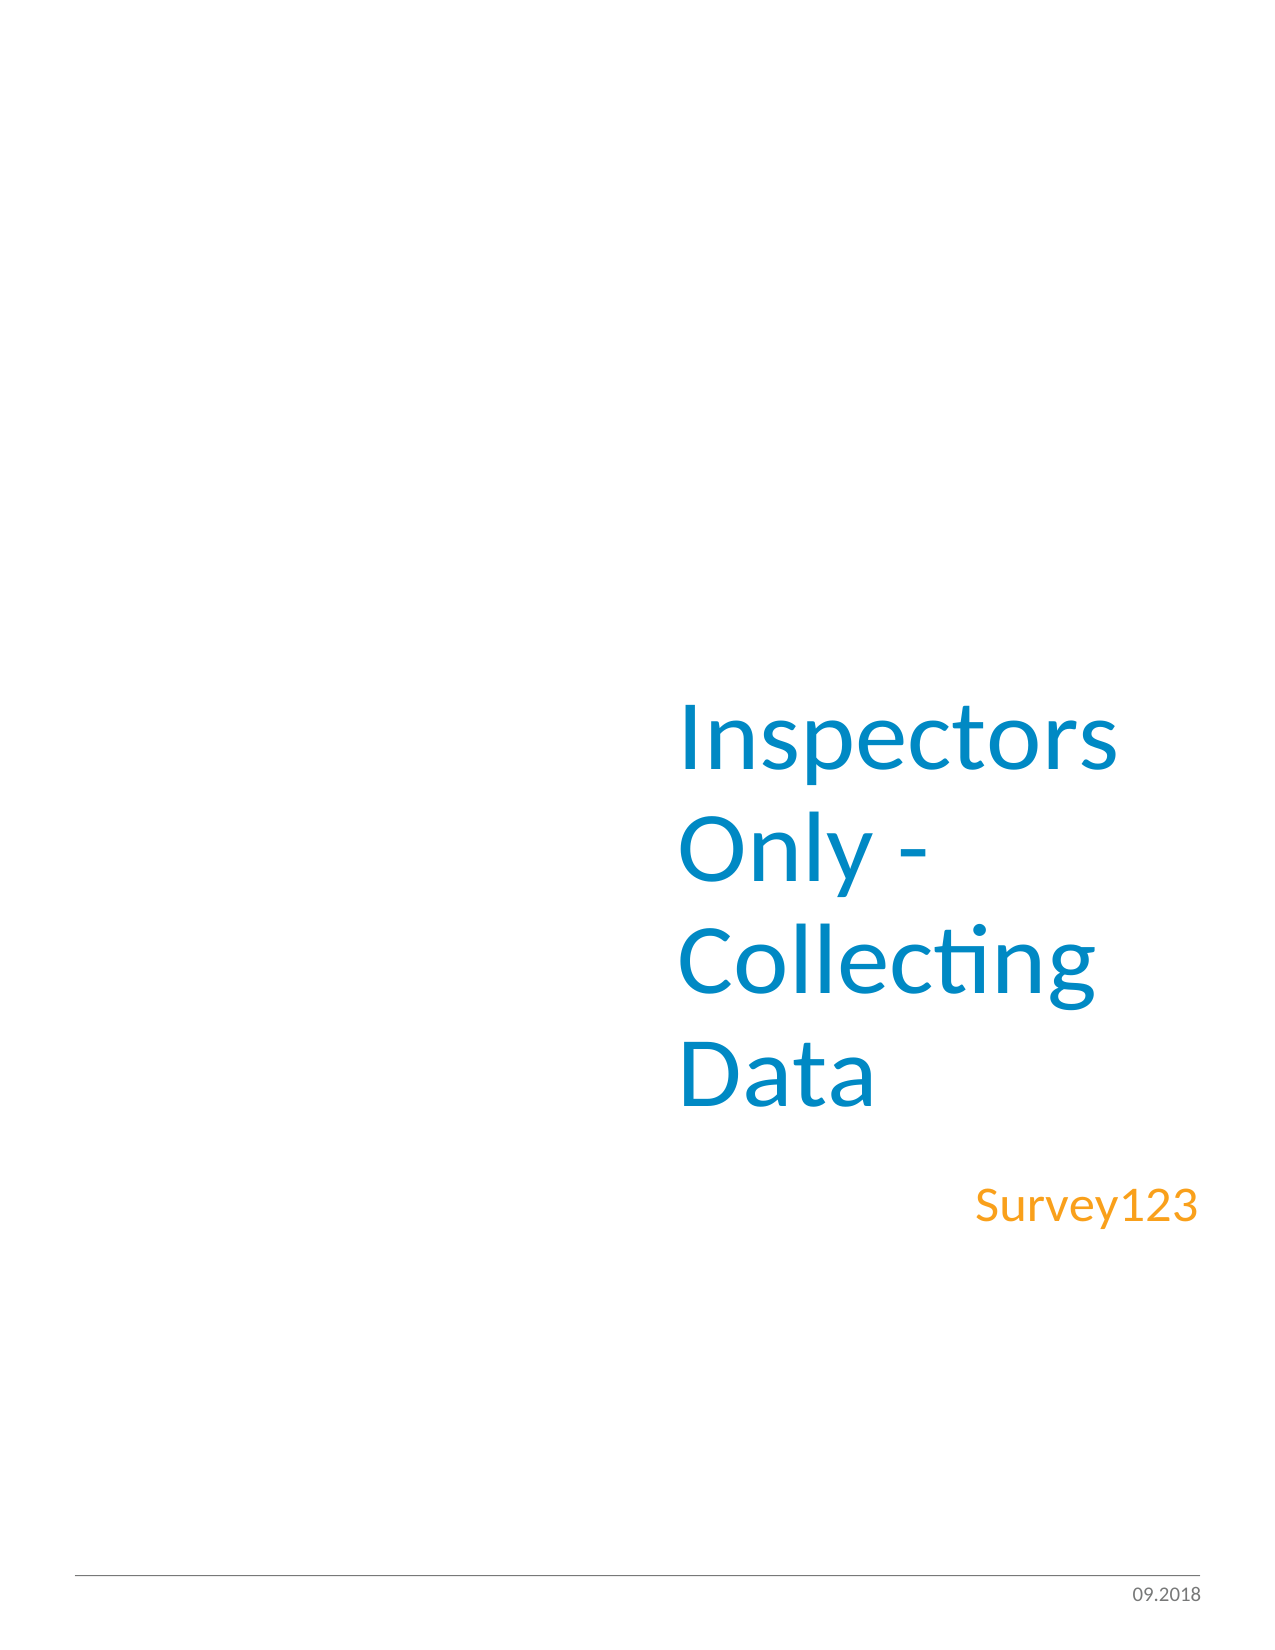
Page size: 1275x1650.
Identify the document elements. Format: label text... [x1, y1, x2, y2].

subtitle Survey123 [845, 1173, 1275, 1234]
subtitle Inspectors Only -Collecting Data [677, 679, 1275, 1129]
